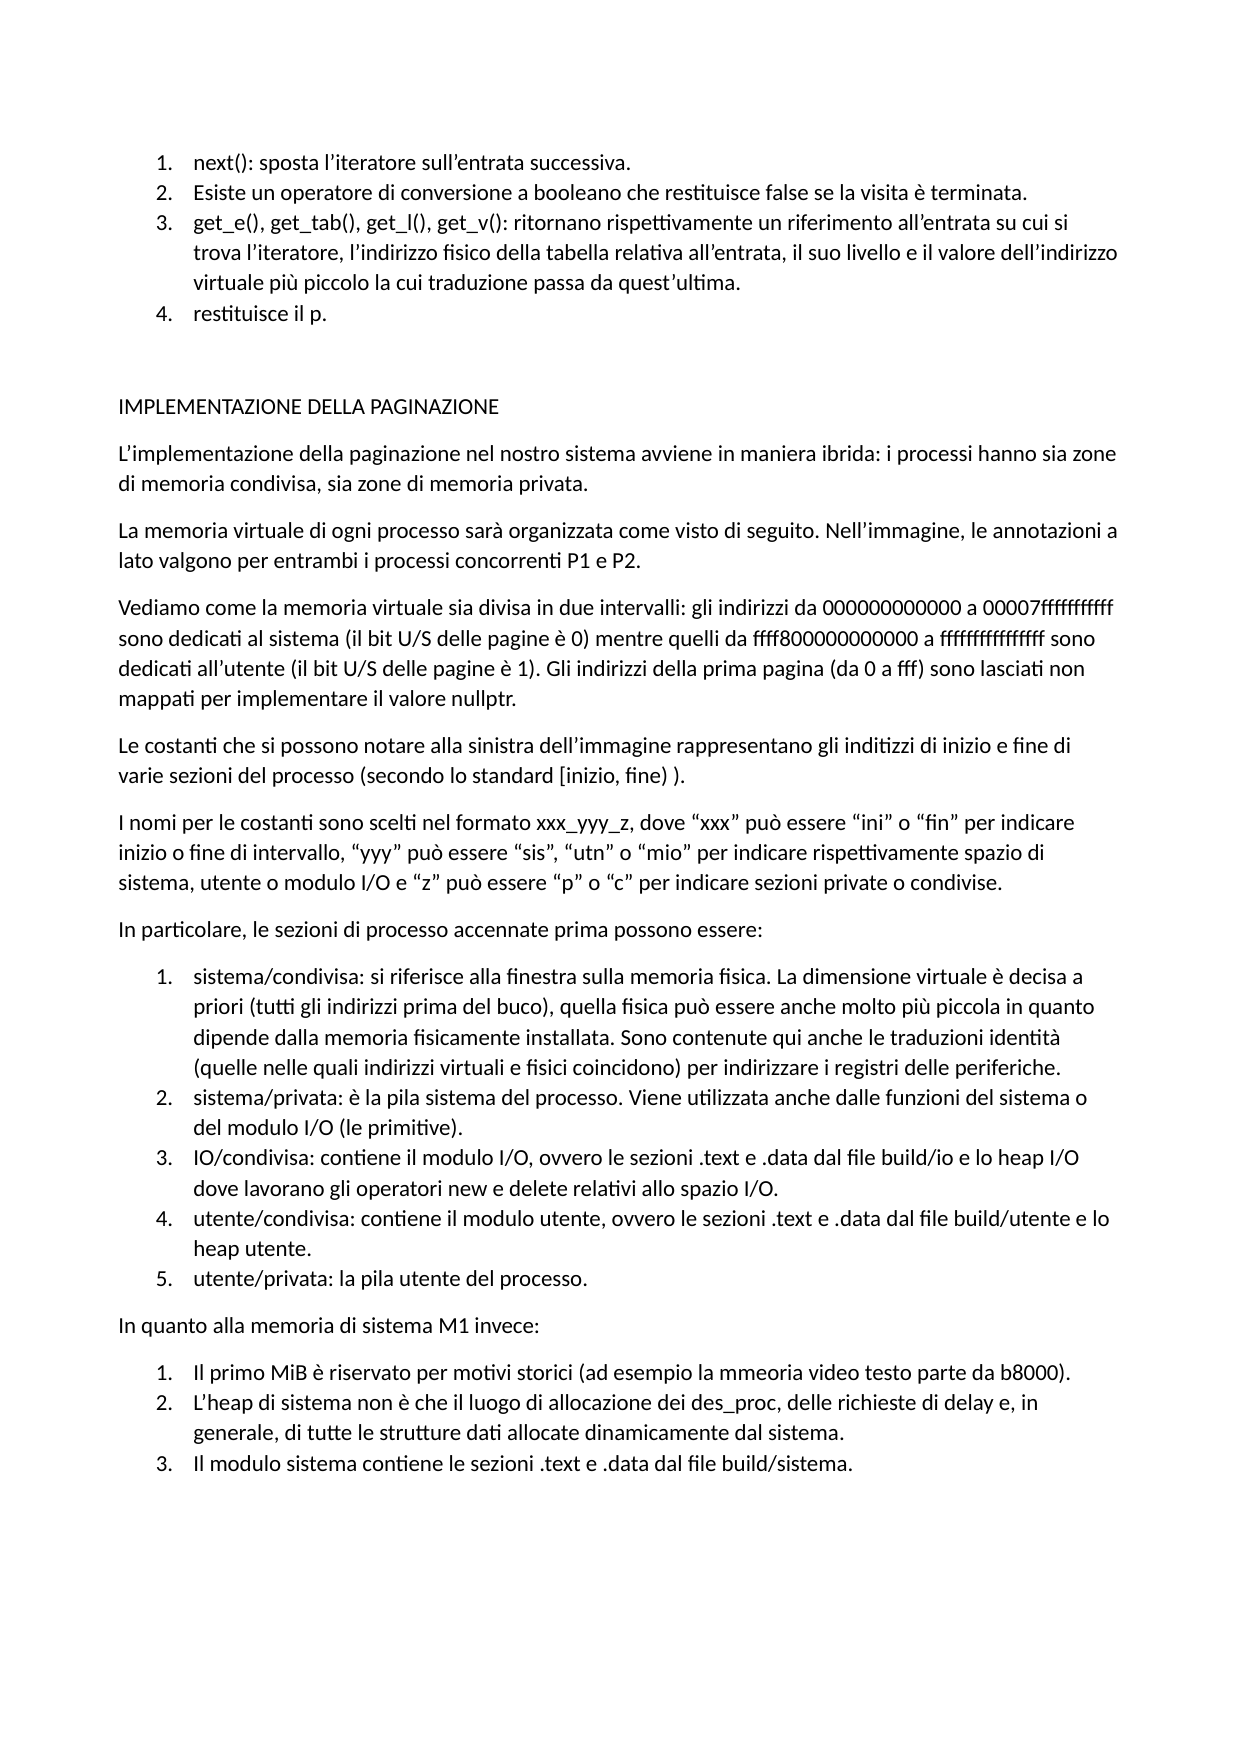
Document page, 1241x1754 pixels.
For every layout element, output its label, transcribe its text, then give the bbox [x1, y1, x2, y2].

list Esiste un operatore di conversione a booleano che restituisce false se la visita è terminata. [156, 178, 1122, 206]
list sistema/privata: è la pila sistema del processo. Viene utilizzata anche dalle funzioni del sistema o del modulo I/O (le primitive). [156, 1083, 1122, 1141]
list Il modulo sistema contiene le sezioni .text e .data dal file build/sistema. [156, 1449, 1122, 1477]
text IMPLEMENTAZIONE DELLA PAGINAZIONE [118, 392, 1122, 420]
text Vediamo come la memoria virtuale sia divisa in due intervalli: gli indirizzi da 000000000000 a 00007fffffffffff sono dedicati al sistema (il bit U/S delle pagine è 0) mentre quelli da ffff800000000000 a ffffffffffffffff sono dedicati all’utente (il bit U/S delle pagine è 1). Gli indirizzi della prima pagina (da 0 a fff) sono lasciati non mappati per implementare il valore nullptr. [118, 593, 1122, 712]
text I nomi per le costanti sono scelti nel formato xxx_yyy_z, dove “xxx” può essere “ini” o “fin” per indicare inizio o fine di intervallo, “yyy” può essere “sis”, “utn” o “mio” per indicare rispettivamente spazio di sistema, utente o modulo I/O e “z” può essere “p” o “c” per indicare sezioni private o condivise. [118, 808, 1122, 896]
list sistema/condivisa: si riferisce alla finestra sulla memoria fisica. La dimensione virtuale è decisa a priori (tutti gli indirizzi prima del buco), quella fisica può essere anche molto più piccola in quanto dipende dalla memoria fisicamente installata. Sono contenute qui anche le traduzioni identità (quelle nelle quali indirizzi virtuali e fisici coincidono) per indirizzare i registri delle periferiche. [156, 962, 1122, 1081]
text Le costanti che si possono notare alla sinistra dell’immagine rappresentano gli inditizzi di inizio e fine di varie sezioni del processo (secondo lo standard [inizio, fine) ). [118, 731, 1122, 789]
text In quanto alla memoria di sistema M1 invece: [118, 1311, 1122, 1339]
list L’heap di sistema non è che il luogo di allocazione dei des_proc, delle richieste di delay e, in generale, di tutte le strutture dati allocate dinamicamente dal sistema. [156, 1388, 1122, 1446]
list utente/condivisa: contiene il modulo utente, ovvero le sezioni .text e .data dal file build/utente e lo heap utente. [156, 1204, 1122, 1262]
list Il primo MiB è riservato per motivi storici (ad esempio la mmeoria video testo parte da b8000). [156, 1358, 1122, 1386]
list utente/privata: la pila utente del processo. [156, 1264, 1122, 1292]
list get_e(), get_tab(), get_l(), get_v(): ritornano rispettivamente un riferimento all’entrata su cui si trova l’iteratore, l’indirizzo fisico della tabella relativa all’entrata, il suo livello e il valore dell’indirizzo virtuale più piccolo la cui traduzione passa da quest’ultima. [156, 208, 1122, 296]
list IO/condivisa: contiene il modulo I/O, ovvero le sezioni .text e .data dal file build/io e lo heap I/O dove lavorano gli operatori new e delete relativi allo spazio I/O. [156, 1143, 1122, 1202]
text L’implementazione della paginazione nel nostro sistema avviene in maniera ibrida: i processi hanno sia zone di memoria condivisa, sia zone di memoria privata. [118, 439, 1122, 497]
list restituisce il p. [156, 299, 1122, 327]
text La memoria virtuale di ogni processo sarà organizzata come visto di seguito. Nell’immagine, le annotazioni a lato valgono per entrambi i processi concorrenti P1 e P2. [118, 516, 1122, 574]
list next(): sposta l’iteratore sull’entrata successiva. [156, 148, 1122, 176]
text In particolare, le sezioni di processo accennate prima possono essere: [118, 915, 1122, 943]
